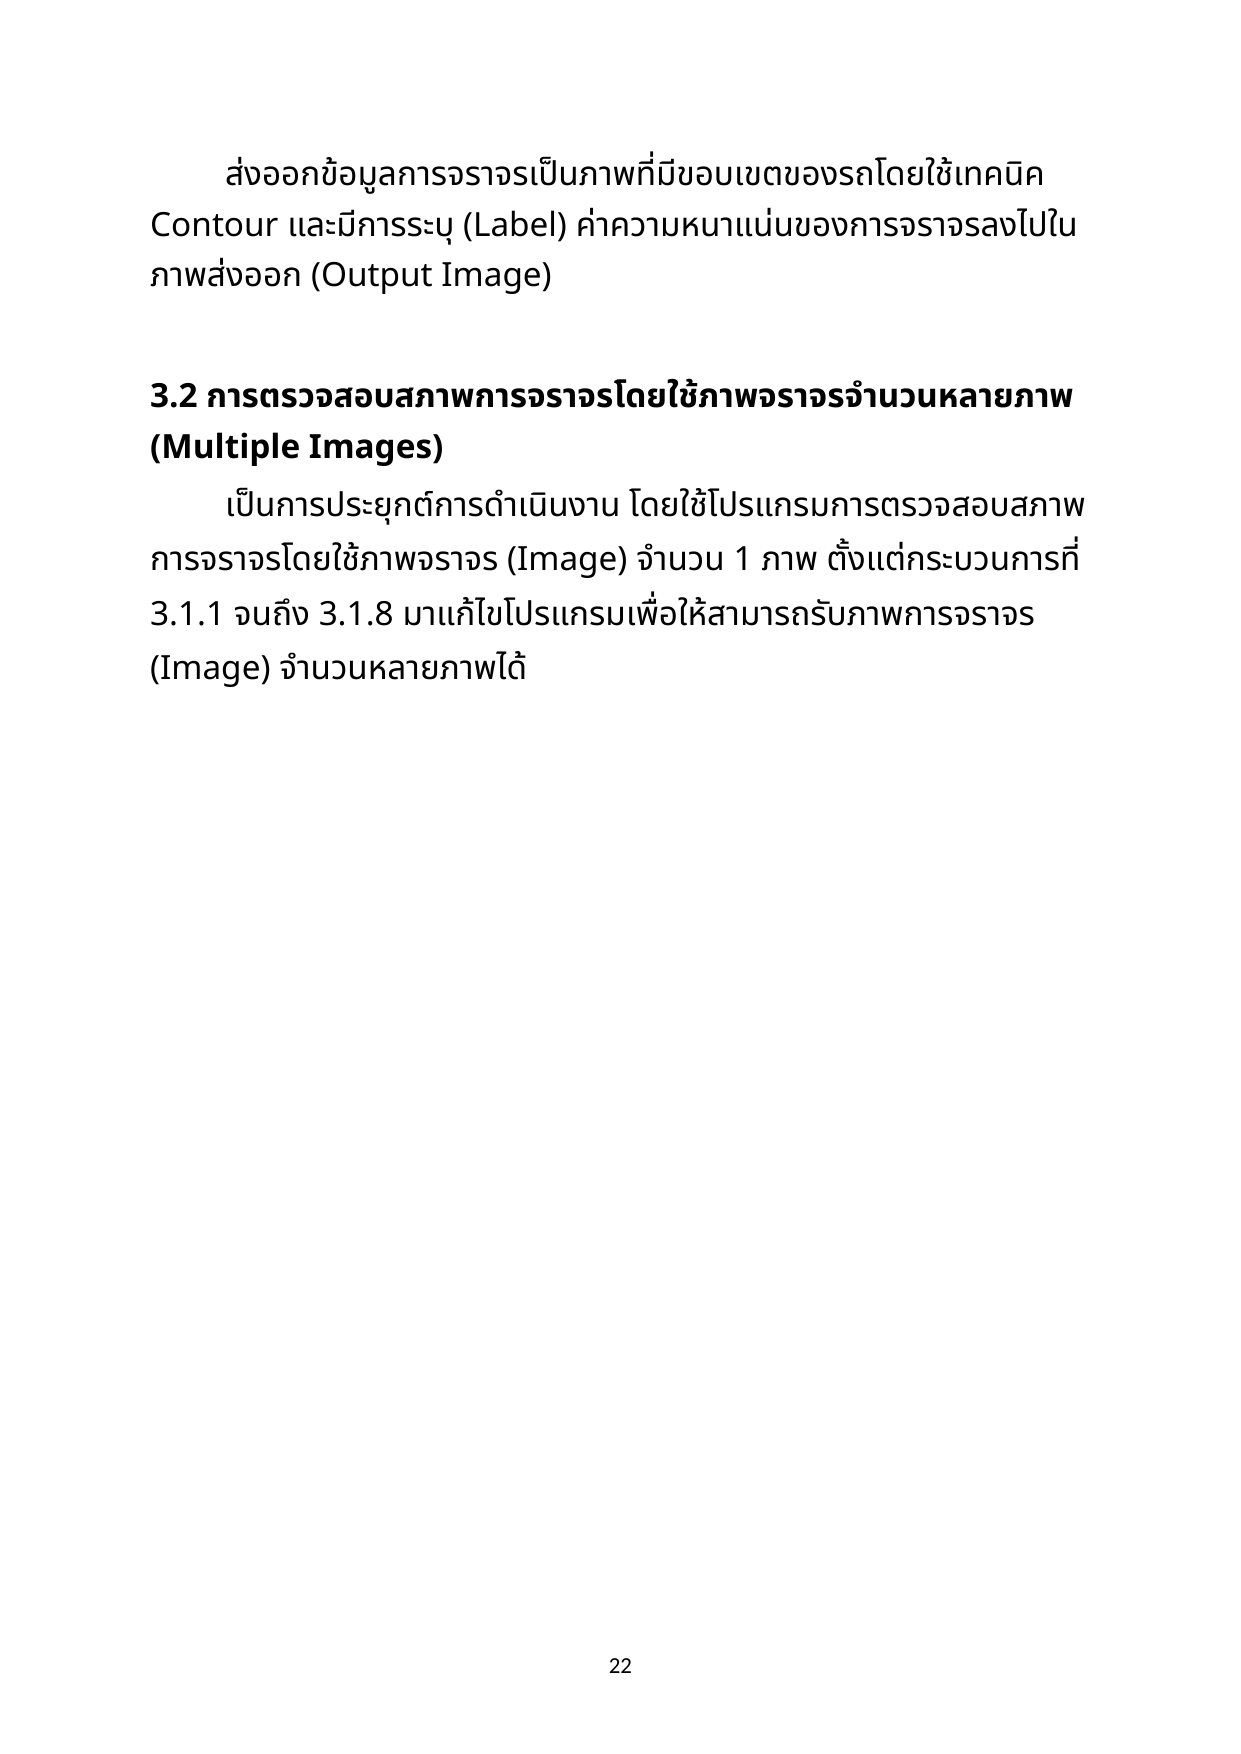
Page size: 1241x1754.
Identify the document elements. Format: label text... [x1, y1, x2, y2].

text 3.2 การตรวจสอบสภาพการจราจรโดยใช้ภาพจราจรจำนวนหลายภาพ (Multiple Images) [150, 372, 1090, 468]
text เป็นการประยุกต์การดำเนินงาน โดยใช้โปรแกรมการตรวจสอบสภาพการจราจรโดยใช้ภาพจราจร (Image) จำนวน 1 ภาพ ตั้งแต่กระบวนการที่ 3.1.1 จนถึง 3.1.8 มาแก้ไขโปรแกรมเพื่อให้สามารถรับภาพการจราจร (Image) จำนวนหลายภาพได้ [150, 481, 1090, 695]
text ส่งออกข้อมูลการจราจรเป็นภาพที่มีขอบเขตของรถโดยใช้เทคนิค Contour และมีการระบุ (Label) ค่าความหนาแน่นของการจราจรลงไปในภาพส่งออก (Output Image) [150, 150, 1090, 302]
